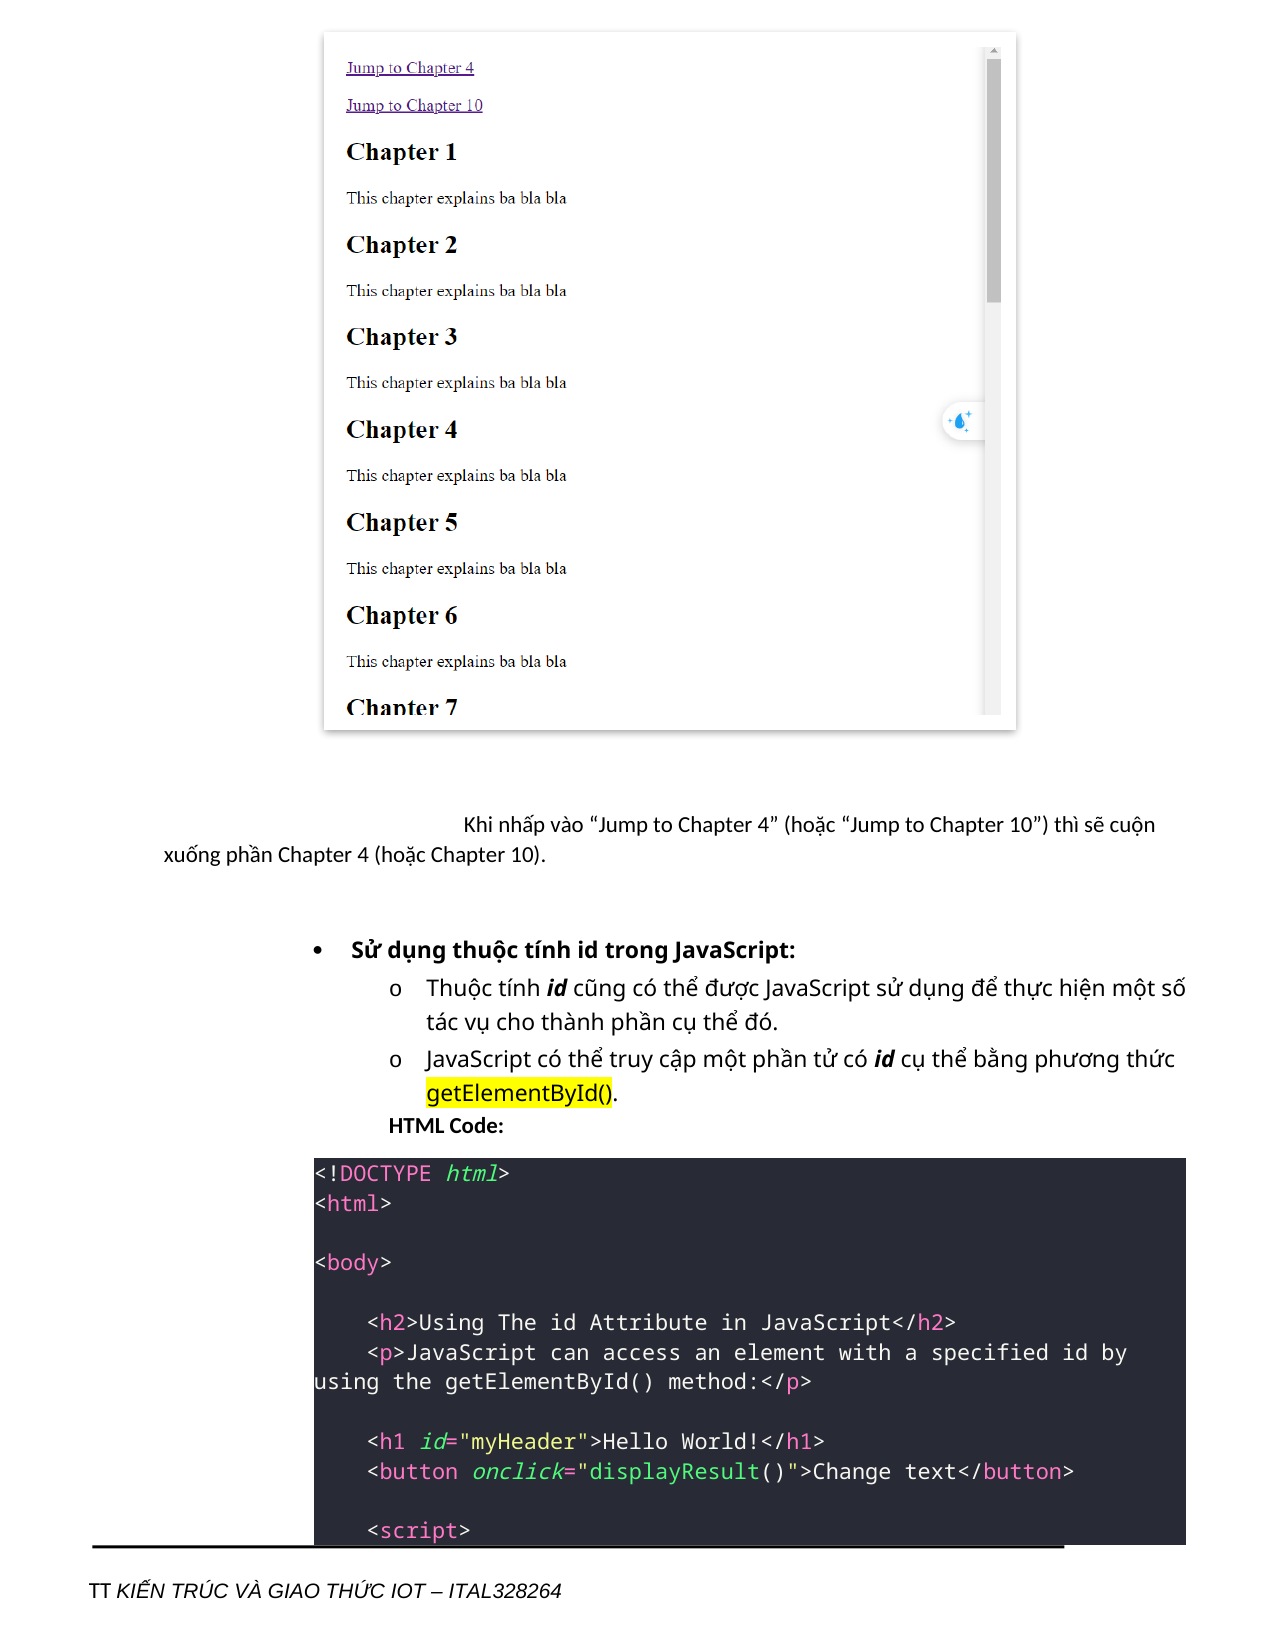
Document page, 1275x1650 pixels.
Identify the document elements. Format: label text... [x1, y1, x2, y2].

text <script> [314, 1515, 1186, 1545]
text HTML Code: [389, 1111, 1186, 1139]
text <!DOCTYPE html> [314, 1158, 1186, 1188]
text <body> [314, 1247, 1186, 1277]
subtitle Thuộc tính id cũng có thể được JavaScript sử dụng để thực hiện một số tác vụ cho thành phần cụ thể đó. [389, 972, 1186, 1037]
text <h1 id="myHeader">Hello World!</h1> [314, 1426, 1186, 1456]
subtitle JavaScript có thể truy cập một phần tử có id cụ thể bằng phương thức getElementById(). [389, 1043, 1186, 1108]
text <h2>Using The id Attribute in JavaScript</h2> [314, 1307, 1186, 1337]
subtitle Sử dụng thuộc tính id trong JavaScript: [314, 934, 1186, 965]
list Khi nhấp vào “Jump to Chapter 4” (hoặc “Jump to Chapter 10”) thì sẽ cuộn xuống phần Chapter 4 (hoặc Chapter 10). [164, 810, 1186, 868]
text <p>JavaScript can access an element with a specified id by using the getElementById() method:</p> [314, 1337, 1186, 1396]
text <button onclick="displayResult()">Change text</button> [314, 1456, 1186, 1486]
text <html> [314, 1188, 1186, 1217]
picture [339, 47, 1001, 715]
